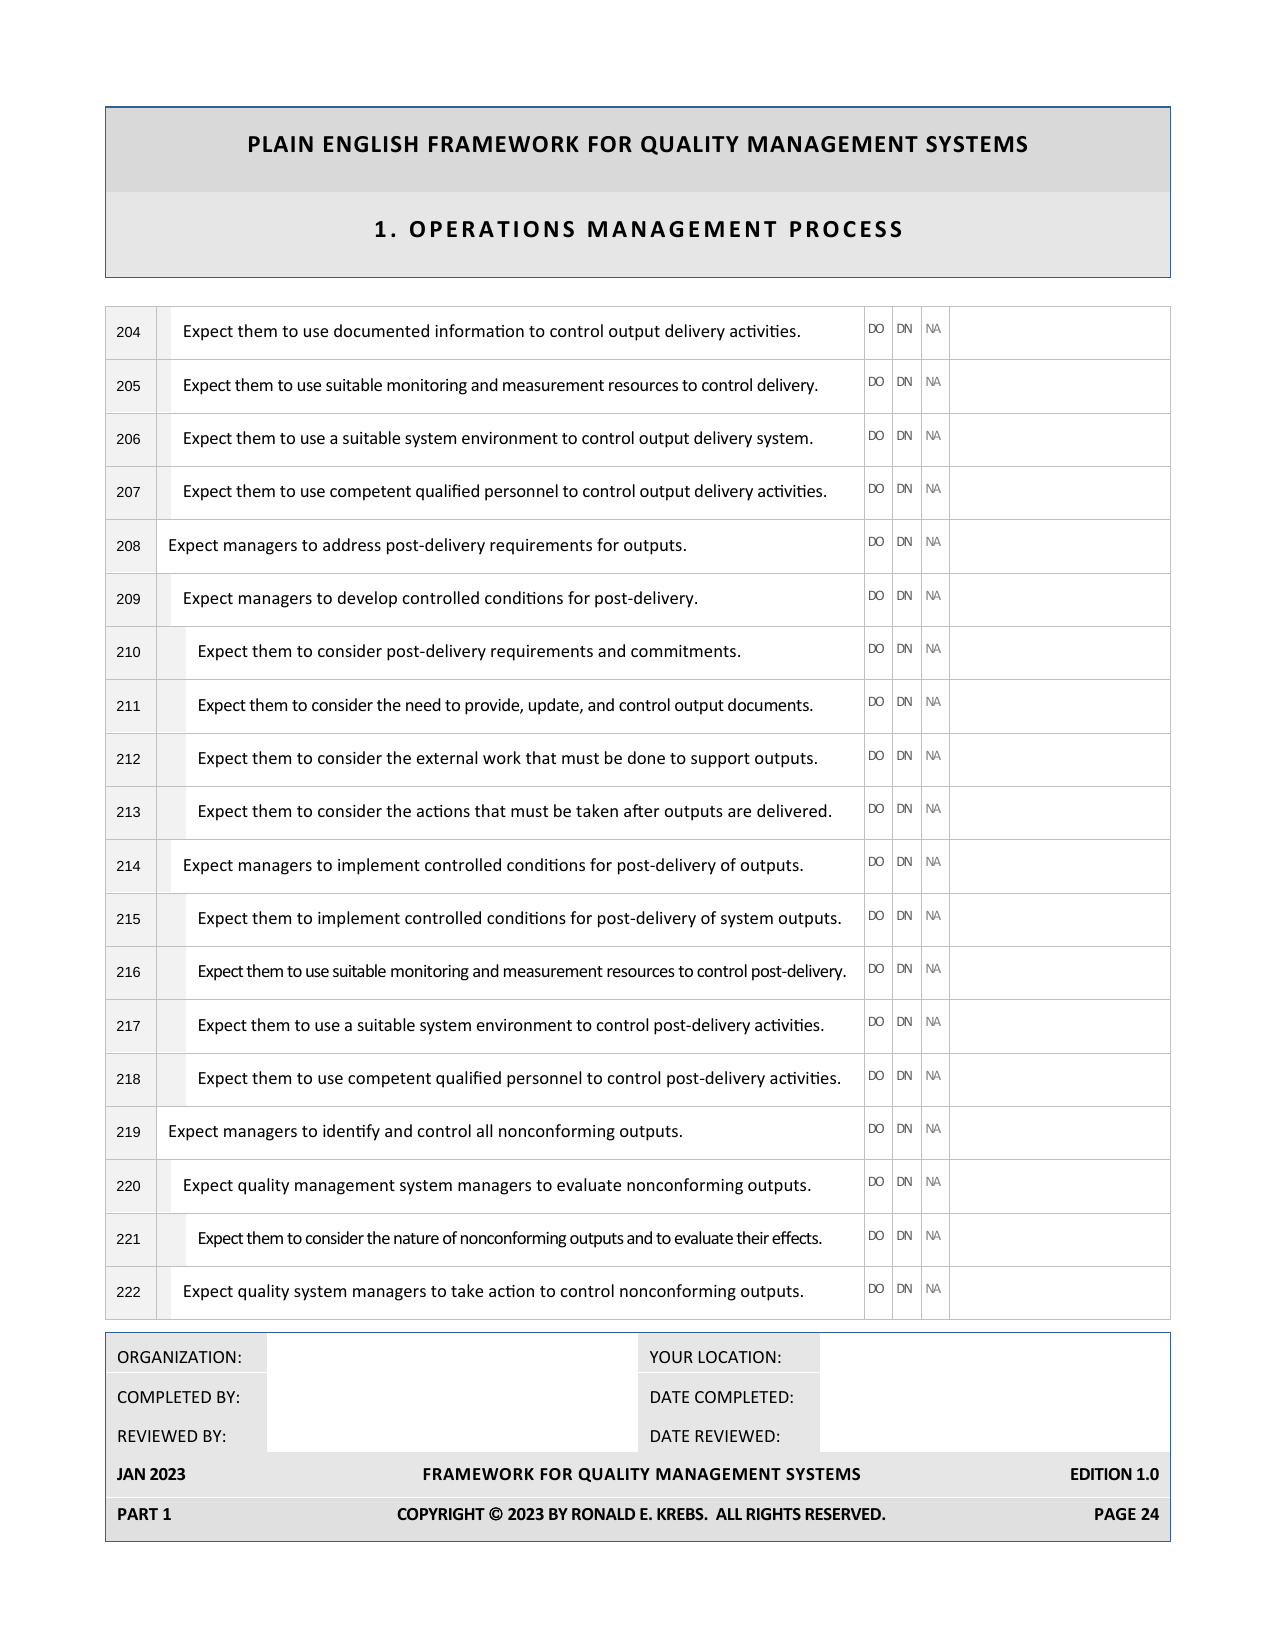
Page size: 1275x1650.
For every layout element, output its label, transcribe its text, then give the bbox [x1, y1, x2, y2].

table_cell DN [893, 520, 921, 572]
table_cell [106, 1214, 156, 1266]
table_cell [950, 734, 1170, 786]
table_cell NA [922, 627, 949, 679]
table_cell DO [865, 414, 892, 466]
table_cell NA [922, 467, 949, 519]
table_cell [950, 1160, 1170, 1212]
table_cell [950, 787, 1170, 839]
table_cell Expect them to consider the external work that must be done to support outputs. [186, 734, 864, 786]
table_cell [157, 680, 186, 732]
table_cell [106, 734, 156, 786]
table_cell [157, 574, 171, 626]
table_cell [950, 894, 1170, 946]
table_cell [157, 1267, 171, 1319]
table_cell [157, 414, 171, 466]
table_cell NA [922, 1054, 949, 1106]
table_cell DO [865, 520, 892, 572]
table_cell DN [893, 574, 921, 626]
table_cell [950, 1107, 1170, 1159]
table_cell [106, 360, 156, 412]
table_cell [950, 627, 1170, 679]
table_cell [106, 1107, 156, 1159]
table_cell DN [893, 1267, 921, 1319]
table_cell Expect them to use suitable monitoring and measurement resources to control post-delivery. [186, 947, 864, 999]
table_cell DO [865, 627, 892, 679]
table_cell Expect them to use suitable monitoring and measurement resources to control delivery. [171, 360, 864, 412]
table_cell DN [893, 947, 921, 999]
table_cell [157, 1214, 186, 1266]
table_cell [950, 307, 1170, 359]
table_cell [157, 840, 171, 892]
table_cell DO [865, 734, 892, 786]
table_cell Expect them to consider the actions that must be taken after outputs are delivered. [186, 787, 864, 839]
table_cell [950, 574, 1170, 626]
table_cell [106, 1160, 156, 1212]
table_cell DN [893, 414, 921, 466]
table_cell DN [893, 360, 921, 412]
table_cell NA [922, 734, 949, 786]
table_cell [157, 787, 186, 839]
table_cell [106, 414, 156, 466]
table_cell [157, 467, 171, 519]
table_cell Expect quality management system managers to evaluate nonconforming outputs. [171, 1160, 864, 1212]
table_cell NA [922, 787, 949, 839]
table_cell DN [893, 627, 921, 679]
table_cell NA [922, 307, 949, 359]
table_cell [157, 947, 186, 999]
table_cell [106, 680, 156, 732]
table_cell DO [865, 360, 892, 412]
table_cell DO [865, 947, 892, 999]
table_cell Expect managers to develop controlled conditions for post-delivery. [171, 574, 864, 626]
table_cell DO [865, 307, 892, 359]
table_cell [106, 1054, 156, 1106]
table_cell DN [893, 1107, 921, 1159]
table_cell DO [865, 894, 892, 946]
table_cell NA [922, 574, 949, 626]
table_cell [157, 894, 186, 946]
table_cell [157, 1000, 186, 1052]
table_cell Expect them to use documented information to control output delivery activities. [171, 307, 864, 359]
table_cell [950, 1054, 1170, 1106]
table_cell DO [865, 680, 892, 732]
table_cell [106, 520, 156, 572]
table_cell [950, 1000, 1170, 1052]
table_cell NA [922, 360, 949, 412]
table_cell [157, 1054, 186, 1106]
table_cell [106, 787, 156, 839]
table_cell [950, 467, 1170, 519]
table_cell Expect them to implement controlled conditions for post-delivery of system outputs. [186, 894, 864, 946]
table_cell [950, 360, 1170, 412]
table_cell [106, 574, 156, 626]
table_cell Expect them to use competent qualified personnel to control post-delivery activities. [186, 1054, 864, 1106]
table_cell [106, 947, 156, 999]
table_cell DO [865, 1107, 892, 1159]
table_cell DN [893, 787, 921, 839]
table_cell DO [865, 787, 892, 839]
table_cell NA [922, 1267, 949, 1319]
table_cell DO [865, 1054, 892, 1106]
table_cell NA [922, 680, 949, 732]
table_cell Expect them to use competent qualified personnel to control output delivery activities. [171, 467, 864, 519]
table_cell Expect managers to implement controlled conditions for post-delivery of outputs. [171, 840, 864, 892]
table_cell Expect managers to address post-delivery requirements for outputs. [157, 520, 864, 572]
table_cell [106, 1000, 156, 1052]
table_cell [106, 627, 156, 679]
table_cell NA [922, 414, 949, 466]
table_cell Expect them to consider the need to provide, update, and control output documents. [186, 680, 864, 732]
table_cell Expect them to consider post-delivery requirements and commitments. [186, 627, 864, 679]
table_cell DO [865, 1267, 892, 1319]
table_cell DN [893, 1160, 921, 1212]
table_cell [950, 840, 1170, 892]
table_cell DO [865, 1000, 892, 1052]
table_cell DN [893, 680, 921, 732]
table_cell [106, 894, 156, 946]
table_cell [950, 414, 1170, 466]
table_cell [157, 627, 186, 679]
table_cell [106, 1267, 156, 1319]
table_cell [157, 307, 171, 359]
table_cell DN [893, 734, 921, 786]
table_cell DN [893, 840, 921, 892]
table_cell DN [893, 1000, 921, 1052]
table_cell Expect managers to identify and control all nonconforming outputs. [157, 1107, 864, 1159]
table_cell NA [922, 1214, 949, 1266]
table_cell [106, 467, 156, 519]
table_cell Expect them to consider the nature of nonconforming outputs and to evaluate their effects. [186, 1214, 864, 1266]
table_cell DN [893, 307, 921, 359]
table_cell [106, 307, 156, 359]
table_cell DO [865, 467, 892, 519]
table_cell NA [922, 520, 949, 572]
table_cell Expect them to use a suitable system environment to control output delivery system. [171, 414, 864, 466]
table_cell DO [865, 1214, 892, 1266]
table_cell DO [865, 1160, 892, 1212]
table_cell [950, 1267, 1170, 1319]
table_cell NA [922, 1000, 949, 1052]
table_cell [157, 360, 171, 412]
table_cell [950, 1214, 1170, 1266]
table_cell DN [893, 1054, 921, 1106]
table_cell NA [922, 840, 949, 892]
table_cell Expect them to use a suitable system environment to control post-delivery activities. [186, 1000, 864, 1052]
table_cell DN [893, 894, 921, 946]
table_cell [157, 734, 186, 786]
table_cell NA [922, 947, 949, 999]
table_cell DO [865, 574, 892, 626]
table_cell NA [922, 1160, 949, 1212]
table_cell [106, 840, 156, 892]
table_cell [950, 520, 1170, 572]
table_cell NA [922, 894, 949, 946]
table_cell Expect quality system managers to take action to control nonconforming outputs. [171, 1267, 864, 1319]
table_cell [950, 680, 1170, 732]
table_cell NA [922, 1107, 949, 1159]
table_cell DN [893, 467, 921, 519]
table_cell [950, 947, 1170, 999]
table_cell [157, 1160, 171, 1212]
table_cell DO [865, 840, 892, 892]
table_cell DN [893, 1214, 921, 1266]
